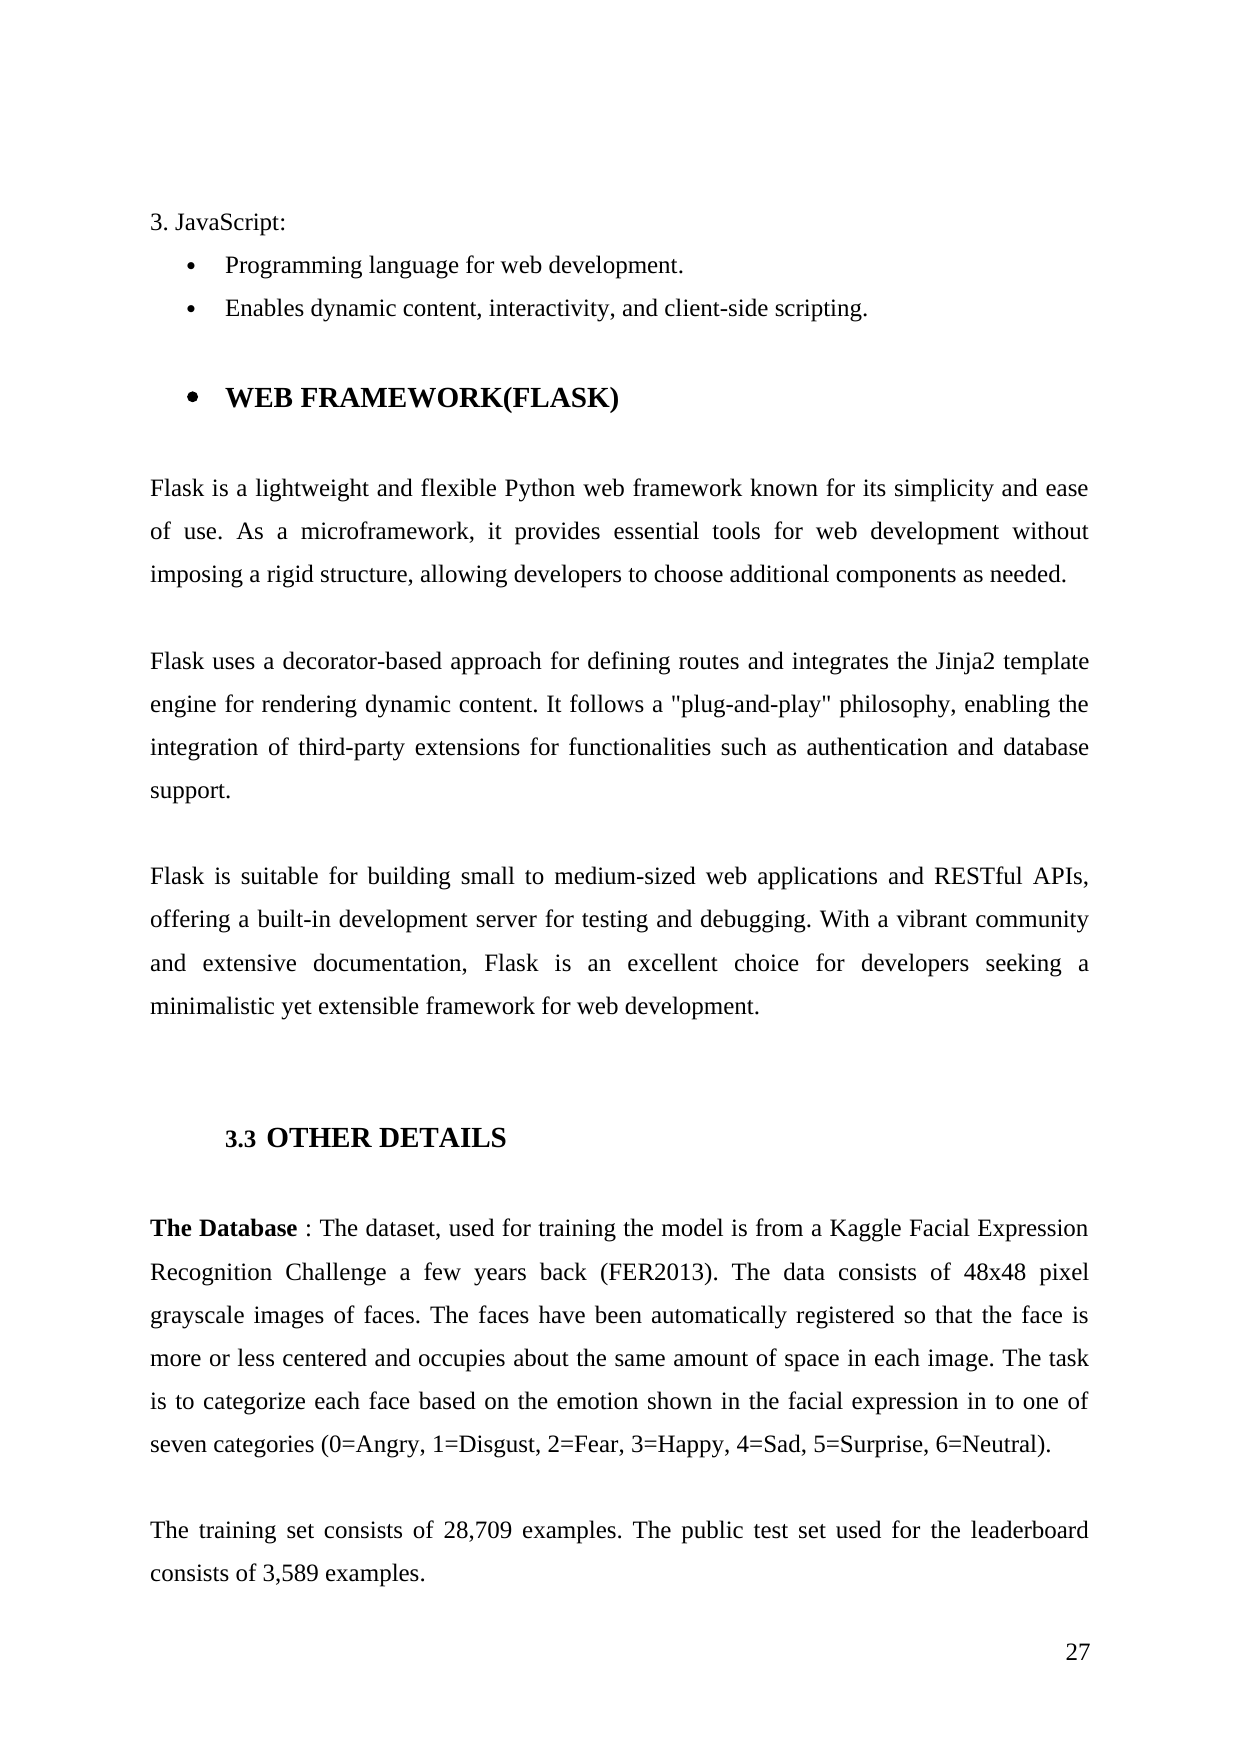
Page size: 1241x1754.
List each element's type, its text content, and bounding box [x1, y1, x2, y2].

text The training set consists of 28,709 examples. The public test set used for the leaderboard consists of 3,589 examples. [150, 1515, 1090, 1587]
text Flask is suitable for building small to medium-sized web applications and RESTful APIs, offering a built-in development server for testing and debugging. With a vibrant community and extensive documentation, Flask is an excellent choice for developers seeking a minimalistic yet extensible framework for web development. [150, 861, 1090, 1019]
text 3. JavaScript: [150, 207, 1090, 236]
list Programming language for web development. [187, 250, 1090, 279]
list WEB FRAMEWORK(FLASK) [187, 380, 1090, 413]
text Flask is a lightweight and flexible Python web framework known for its simplicity and ease of use. As a microframework, it provides essential tools for web development without imposing a rigid structure, allowing developers to choose additional components as needed. [150, 473, 1090, 588]
list OTHER DETAILS [225, 1120, 1090, 1154]
text Flask uses a decorator-based approach for defining routes and integrates the Jinja2 template engine for rendering dynamic content. It follows a "plug-and-play" philosophy, enabling the integration of third-party extensions for functionalities such as authentication and database support. [150, 646, 1090, 804]
text The Database : The dataset, used for training the model is from a Kaggle Facial Expression Recognition Challenge a few years back (FER2013). The data consists of 48x48 pixel grayscale images of faces. The faces have been automatically registered so that the face is more or less centered and occupies about the same amount of space in each image. The task is to categorize each face based on the emotion shown in the facial expression in to one of seven categories (0=Angry, 1=Disgust, 2=Fear, 3=Happy, 4=Sad, 5=Surprise, 6=Neutral). [150, 1213, 1090, 1458]
list Enables dynamic content, interactivity, and client-side scripting. [187, 293, 1090, 322]
